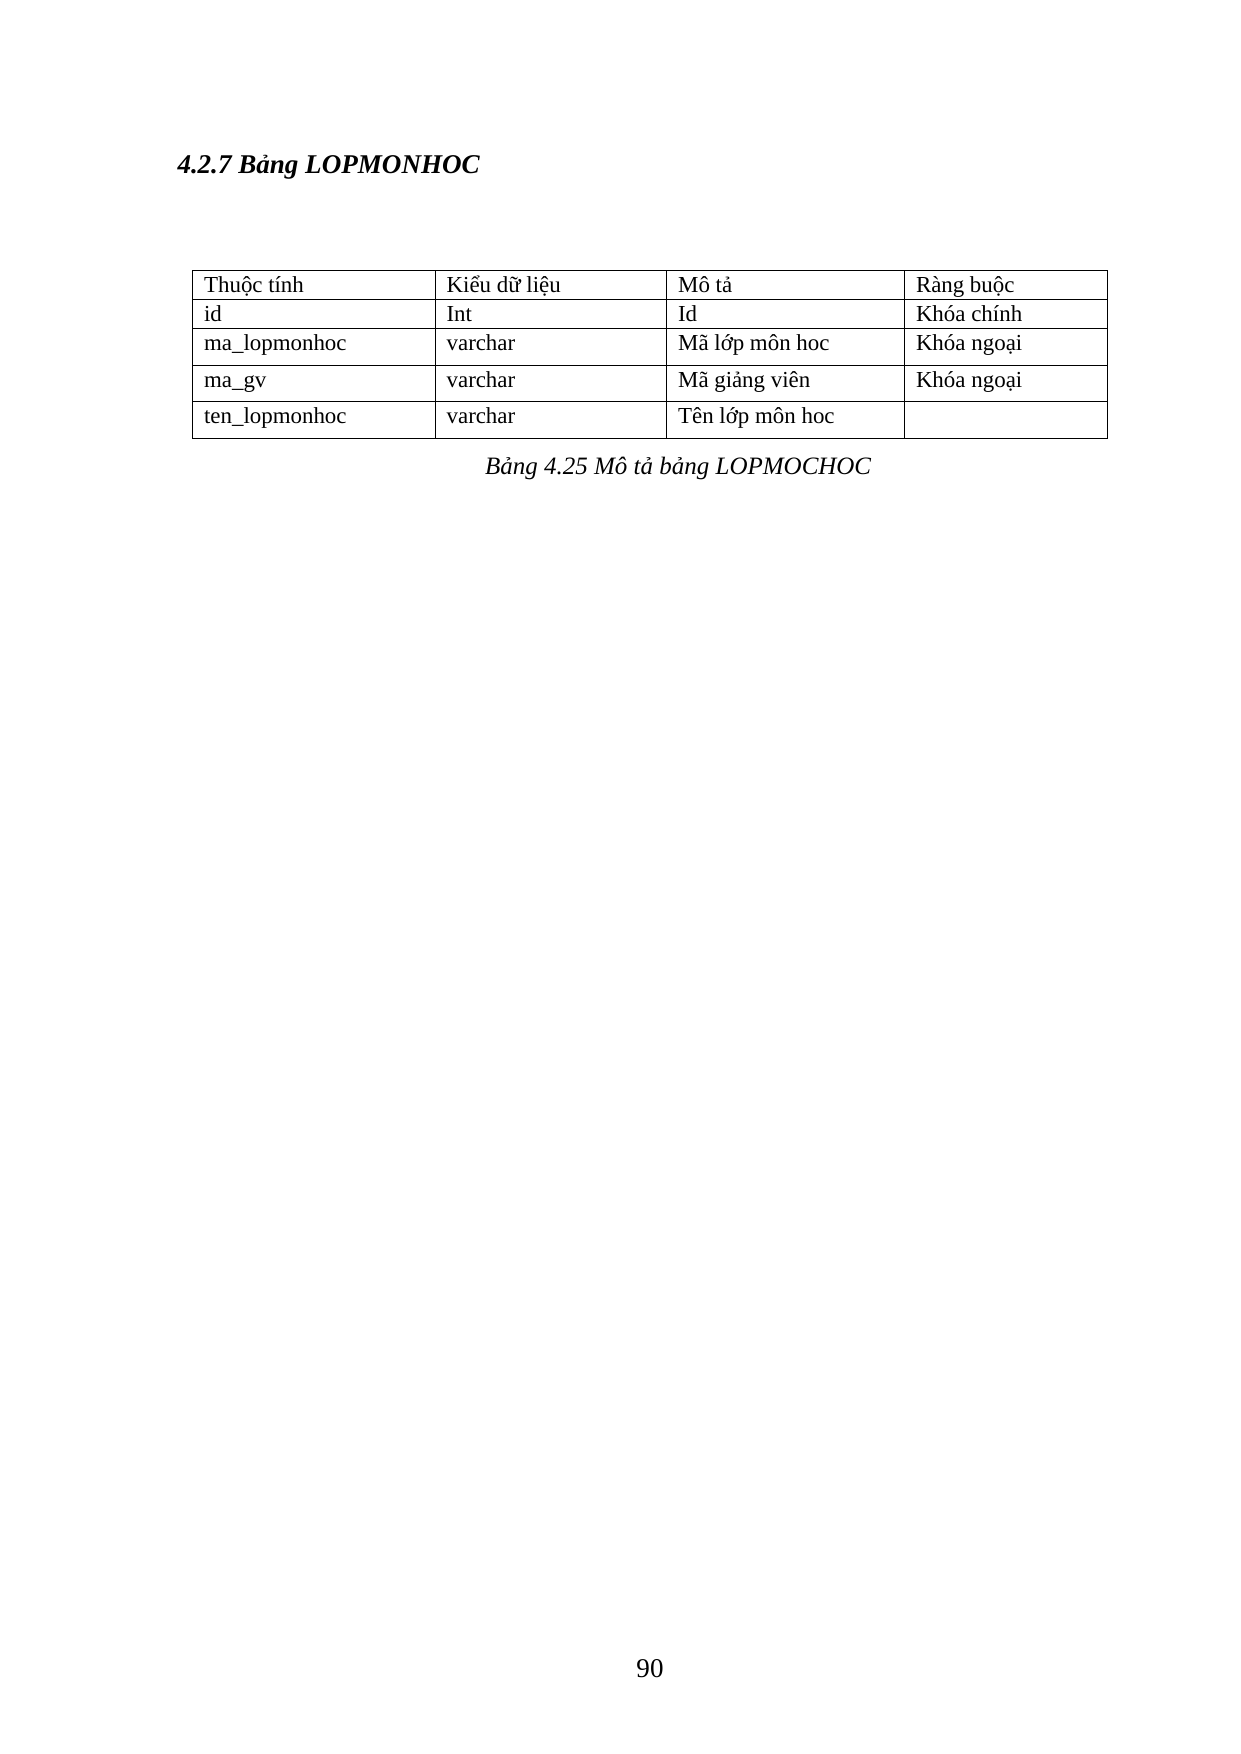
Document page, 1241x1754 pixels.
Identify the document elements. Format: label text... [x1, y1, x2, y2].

subtitle Bảng LOPMONHOC [177, 148, 1122, 179]
